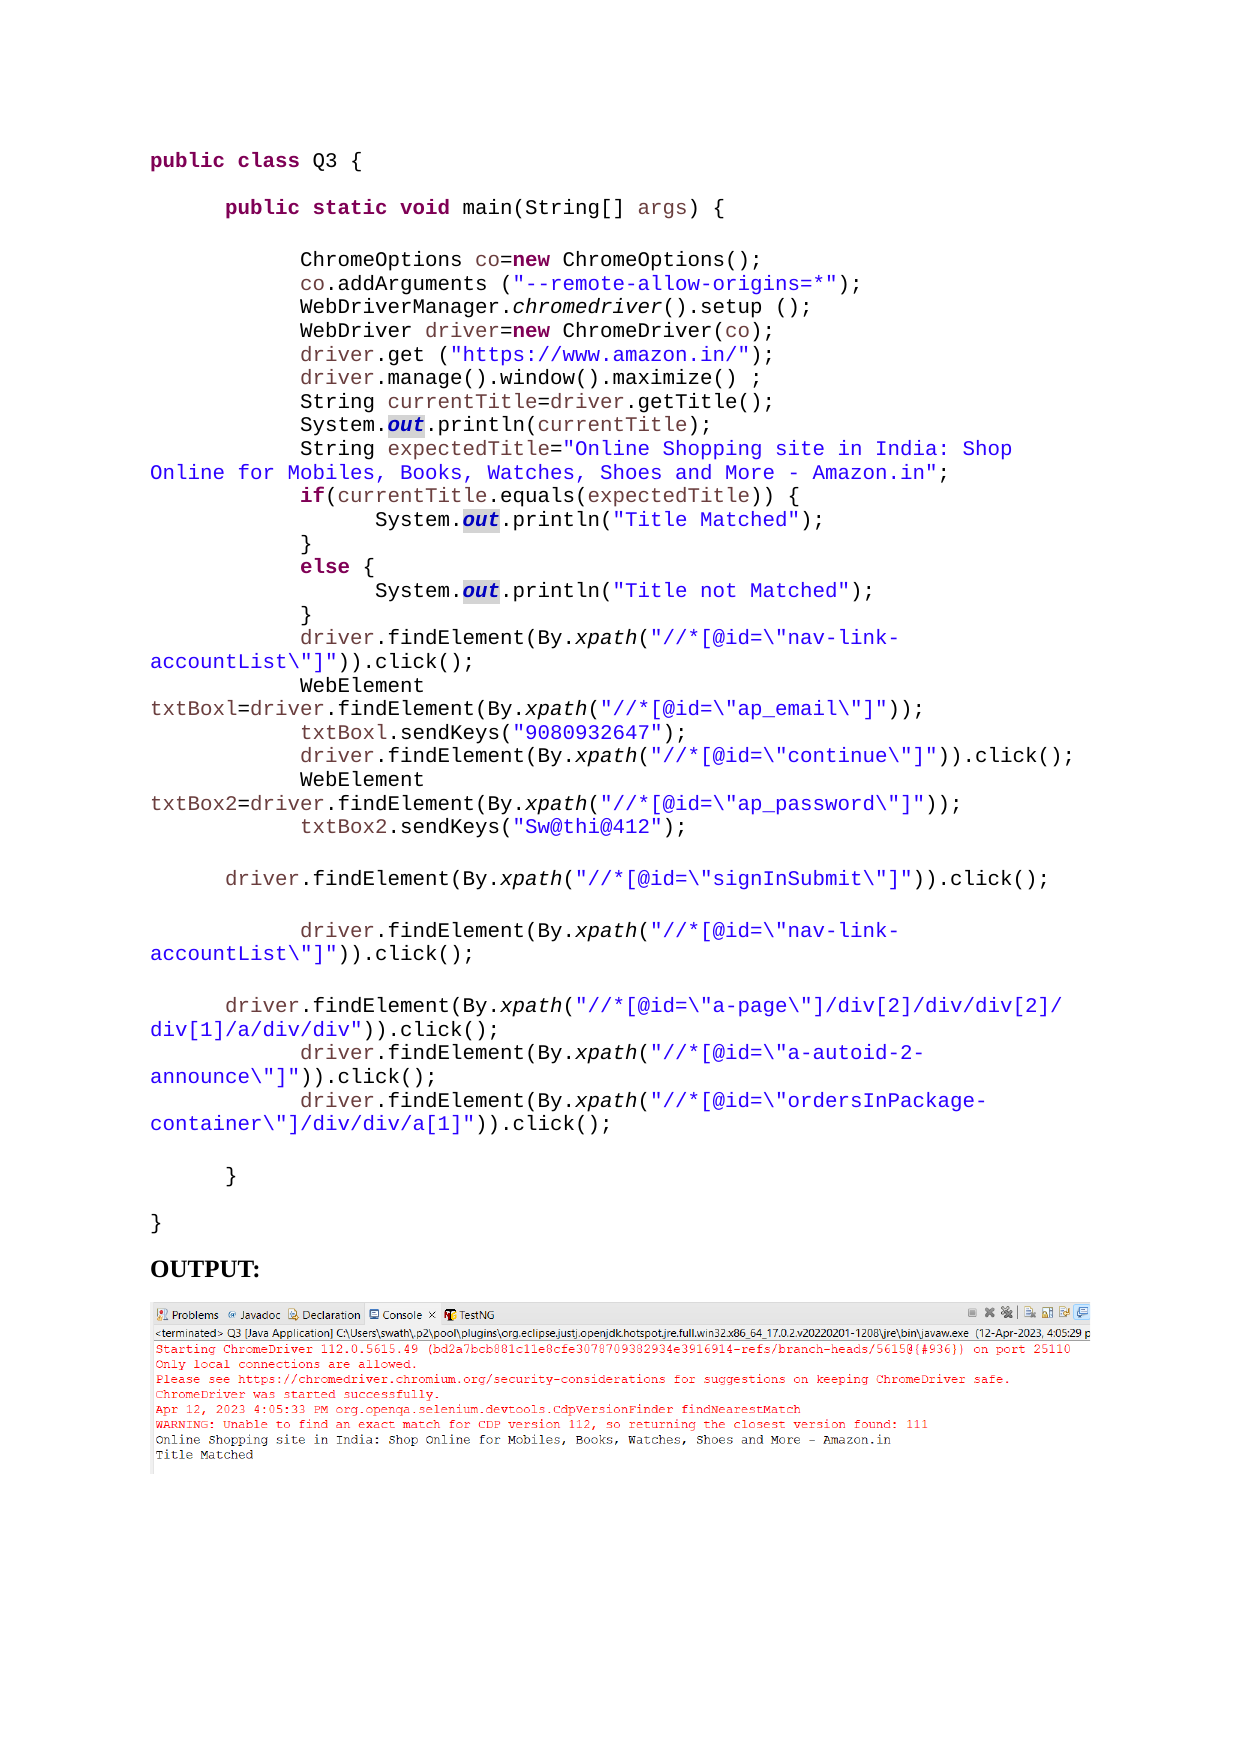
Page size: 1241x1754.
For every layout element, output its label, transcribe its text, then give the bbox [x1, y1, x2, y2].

text System.out.println("Title Matched"); [500, 509, 1090, 533]
text WebElement txtBoxl=driver.findElement(By.xpath("//*[@id=\"ap_email\"]")); [150, 674, 1090, 722]
text OUTPUT: [150, 1254, 1090, 1283]
text } [150, 533, 1090, 556]
text driver.findElement(By.xpath("//*[@id=\"ordersInPackage-container\"]/div/div/a[1]")).click(); [150, 1090, 1090, 1137]
text driver.findElement(By.xpath("//*[@id=\"nav-link-accountList\"]")).click(); [150, 627, 1090, 674]
text public class Q3 { [150, 150, 1090, 174]
picture [150, 1302, 1091, 1474]
text } [150, 1165, 1090, 1189]
text driver.manage().window().maximize() ; [150, 367, 1090, 391]
text else { [150, 556, 1090, 580]
text txtBoxl.sendKeys("9080932647"); [150, 722, 1090, 746]
text co.addArguments ("--remote-allow-origins=*"); [150, 273, 1090, 296]
text txtBox2.sendKeys("Sw@thi@412"); [150, 816, 1090, 840]
text if(currentTitle.equals(expectedTitle)) { [150, 485, 1090, 509]
text public static void main(String[] args) { [150, 197, 1090, 221]
text System.out.println("Title Matched"); [150, 509, 463, 533]
text driver.findElement(By.xpath("//*[@id=\"a-page\"]/div[2]/div/div[2]/div[1]/a/div/div")).click(); [150, 967, 1090, 1042]
text System.out.println("Title not Matched"); [500, 580, 1090, 604]
text String expectedTitle="Online Shopping site in India: Shop Online for Mobiles, Books, Watches, Shoes and More - Amazon.in"; [150, 438, 1090, 485]
text driver.findElement(By.xpath("//*[@id=\"nav-link-accountList\"]")).click(); [150, 920, 1090, 967]
text ChromeOptions co=new ChromeOptions(); [150, 249, 1090, 273]
text System.out.println(currentTitle); [150, 414, 1090, 438]
text System.out.println("Title not Matched"); [150, 580, 463, 604]
text WebDriver driver=new ChromeDriver(co); [150, 320, 1090, 343]
text } [150, 604, 1090, 627]
text driver.get ("https://www.amazon.in/"); [150, 343, 1090, 367]
text driver.findElement(By.xpath("//*[@id=\"continue\"]")).click(); [150, 746, 1090, 769]
text } [150, 1212, 1090, 1236]
text driver.findElement(By.xpath("//*[@id=\"a-autoid-2-announce\"]")).click(); [150, 1042, 1090, 1090]
text WebElement txtBox2=driver.findElement(By.xpath("//*[@id=\"ap_password\"]")); [150, 769, 1090, 816]
text WebDriverManager.chromedriver().setup (); [150, 296, 1090, 320]
text driver.findElement(By.xpath("//*[@id=\"signInSubmit\"]")).click(); [150, 840, 1090, 892]
text String currentTitle=driver.getTitle(); [150, 391, 1090, 414]
